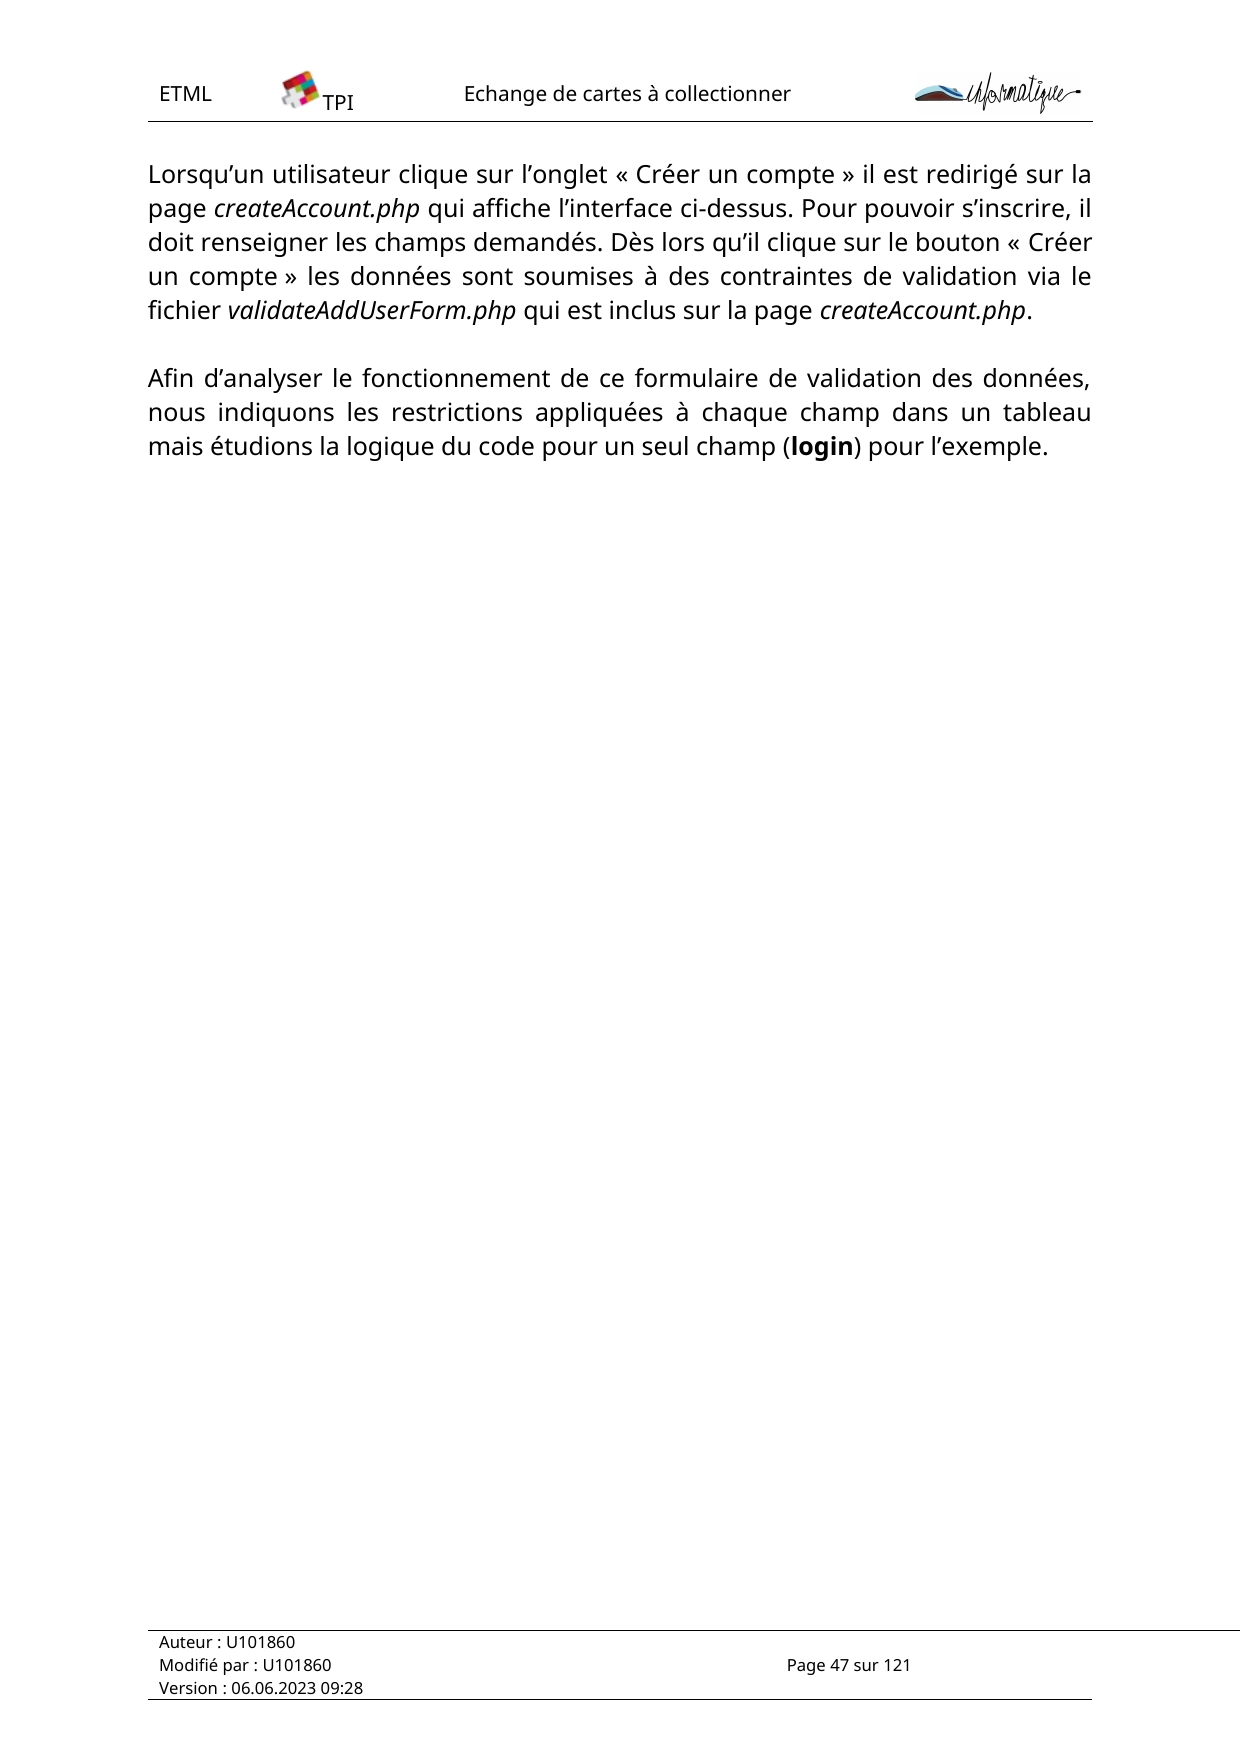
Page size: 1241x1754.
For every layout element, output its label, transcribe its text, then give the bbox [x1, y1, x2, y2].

text Lorsqu’un utilisateur clique sur l’onglet « Créer un compte » il est redirigé sur la page createAccount.php qui affiche l’interface ci-dessus. Pour pouvoir s’inscrire, il doit renseigner les champs demandés. Dès lors qu’il clique sur le bouton « Créer un compte » les données sont soumises à des contraintes de validation via le fichier validateAddUserForm.php qui est inclus sur la page createAccount.php. [148, 156, 1092, 327]
text Afin d’analyser le fonctionnement de ce formulaire de validation des données, nous indiquons les restrictions appliquées à chaque champ dans un tableau mais étudions la logique du code pour un seul champ (login) pour l’exemple. [148, 361, 1092, 463]
picture [276, 69, 323, 111]
